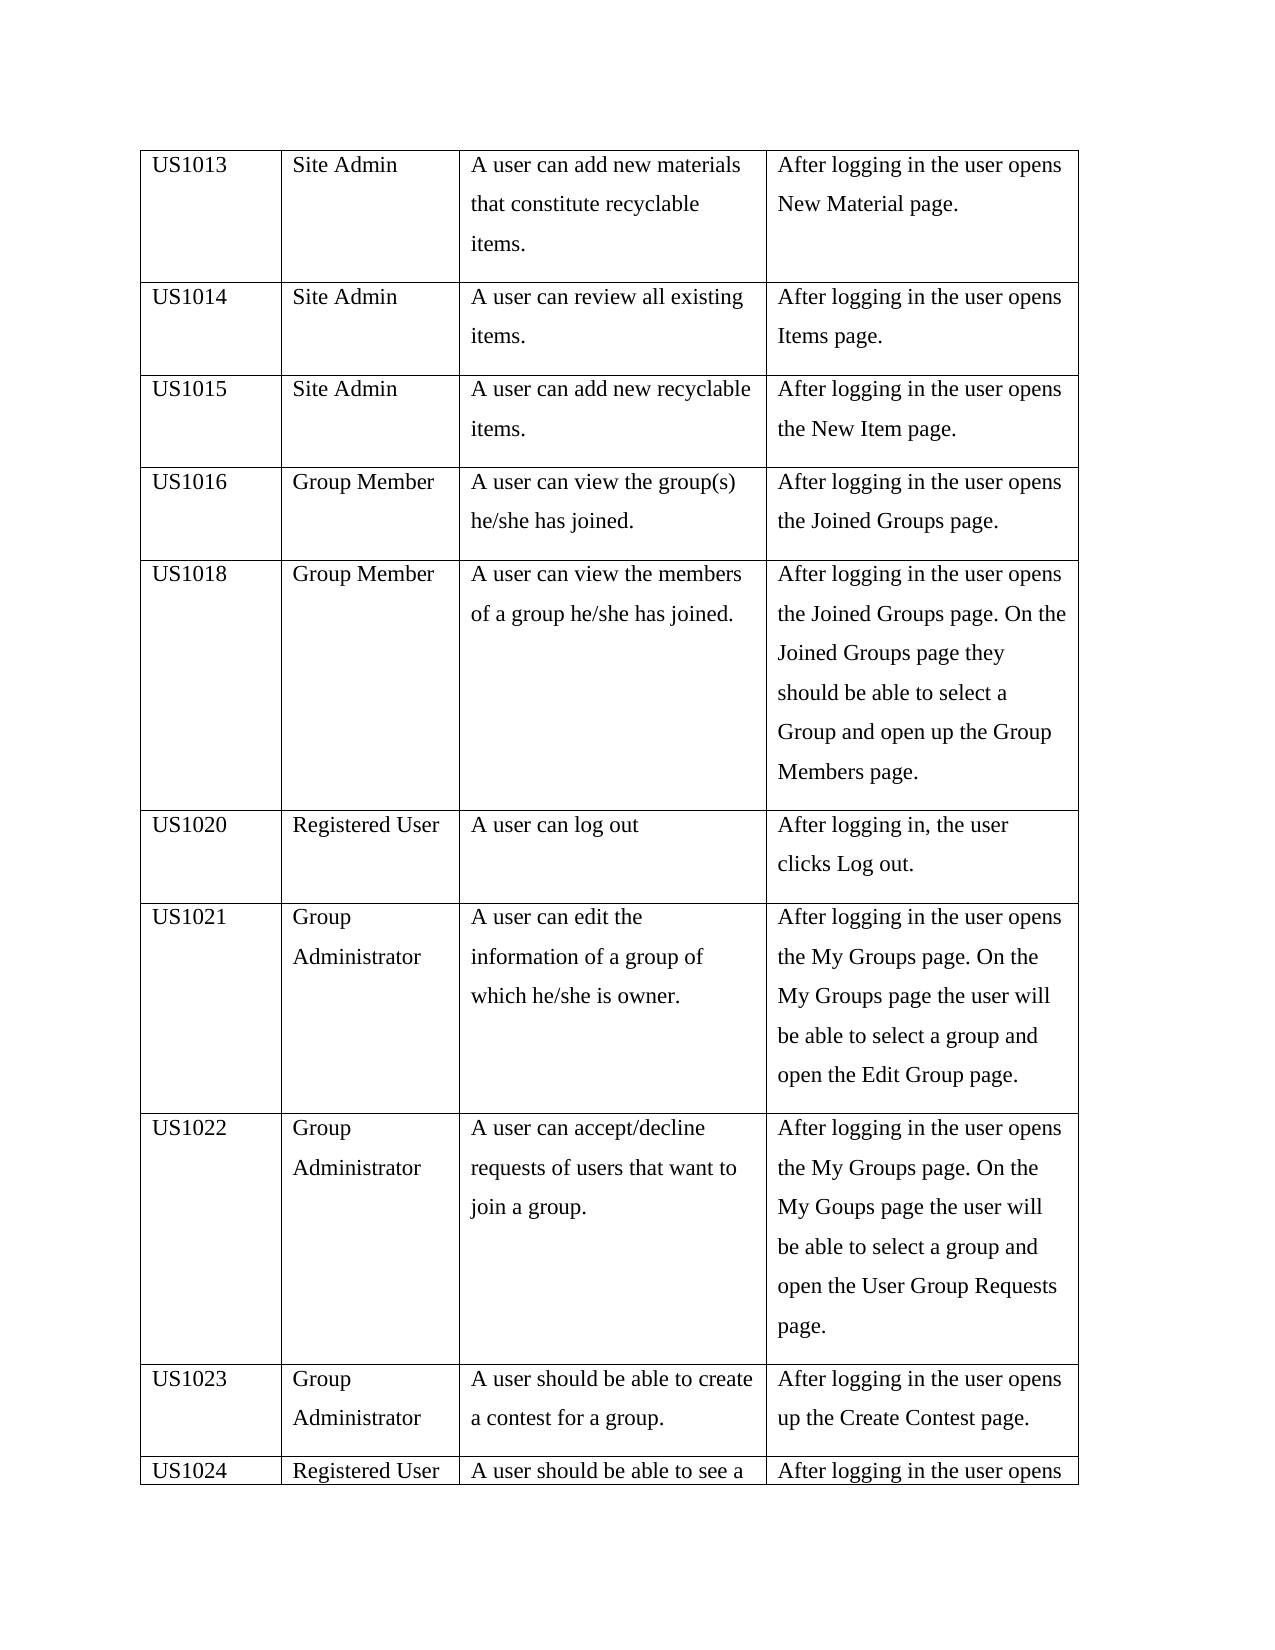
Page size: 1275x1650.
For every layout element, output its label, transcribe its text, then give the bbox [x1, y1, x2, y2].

table_cell After logging in, the user clicks Log out. [767, 811, 1078, 902]
table_cell After logging in the user opens the My Groups page. On the My Goups page the user will be able to select a group and open the User Group Requests page. [767, 1114, 1078, 1364]
table_cell US1018 [141, 561, 281, 810]
table_cell Group Administrator [282, 904, 459, 1113]
table_cell After logging in the user opens Items page. [767, 283, 1078, 374]
table_cell A user can log out [460, 811, 766, 902]
table_cell A user can view the members of a group he/she has joined. [460, 561, 766, 810]
table_cell Group Member [282, 561, 459, 810]
table_cell After logging in the user opens New Material page. [767, 151, 1078, 282]
table_cell US1014 [141, 283, 281, 374]
table_cell US1016 [141, 468, 281, 559]
table_cell A user can accept/decline requests of users that want to join a group. [460, 1114, 766, 1364]
table_cell After logging in the user opens the New Item page. [767, 376, 1078, 467]
table_cell After logging in the user opens the Joined Groups page. On the Joined Groups page they should be able to select a Group and open up the Group Members page. [767, 561, 1078, 810]
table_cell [460, 1457, 766, 1484]
table_cell After logging in the user opens the My Groups page. On the My Groups page the user will be able to select a group and open the Edit Group page. [767, 904, 1078, 1113]
table_cell Group Administrator [282, 1365, 459, 1456]
table_cell A user can add new materials that constitute recyclable items. [460, 151, 766, 282]
table_cell US1023 [141, 1365, 281, 1456]
table_cell Site Admin [282, 376, 459, 467]
table_cell Site Admin [282, 151, 459, 282]
table_cell US1020 [141, 811, 281, 902]
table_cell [767, 1457, 1078, 1484]
table_cell US1013 [141, 151, 281, 282]
table_cell After logging in the user opens the Joined Groups page. [767, 468, 1078, 559]
table_cell US1015 [141, 376, 281, 467]
table_cell US1024 [141, 1457, 281, 1484]
table_cell A user can edit the information of a group of which he/she is owner. [460, 904, 766, 1113]
table_cell A user can view the group(s) he/she has joined. [460, 468, 766, 559]
table_cell Registered User [282, 811, 459, 902]
table_cell Site Admin [282, 283, 459, 374]
table_cell US1021 [141, 904, 281, 1113]
table_cell After logging in the user opens up the Create Contest page. [767, 1365, 1078, 1456]
table_cell Group Administrator [282, 1114, 459, 1364]
table_cell US1022 [141, 1114, 281, 1364]
table_cell A user can add new recyclable items. [460, 376, 766, 467]
table_cell A user can review all existing items. [460, 283, 766, 374]
table_cell Group Member [282, 468, 459, 559]
table_cell A user should be able to create a contest for a group. [460, 1365, 766, 1456]
table_cell Registered User [282, 1457, 459, 1484]
